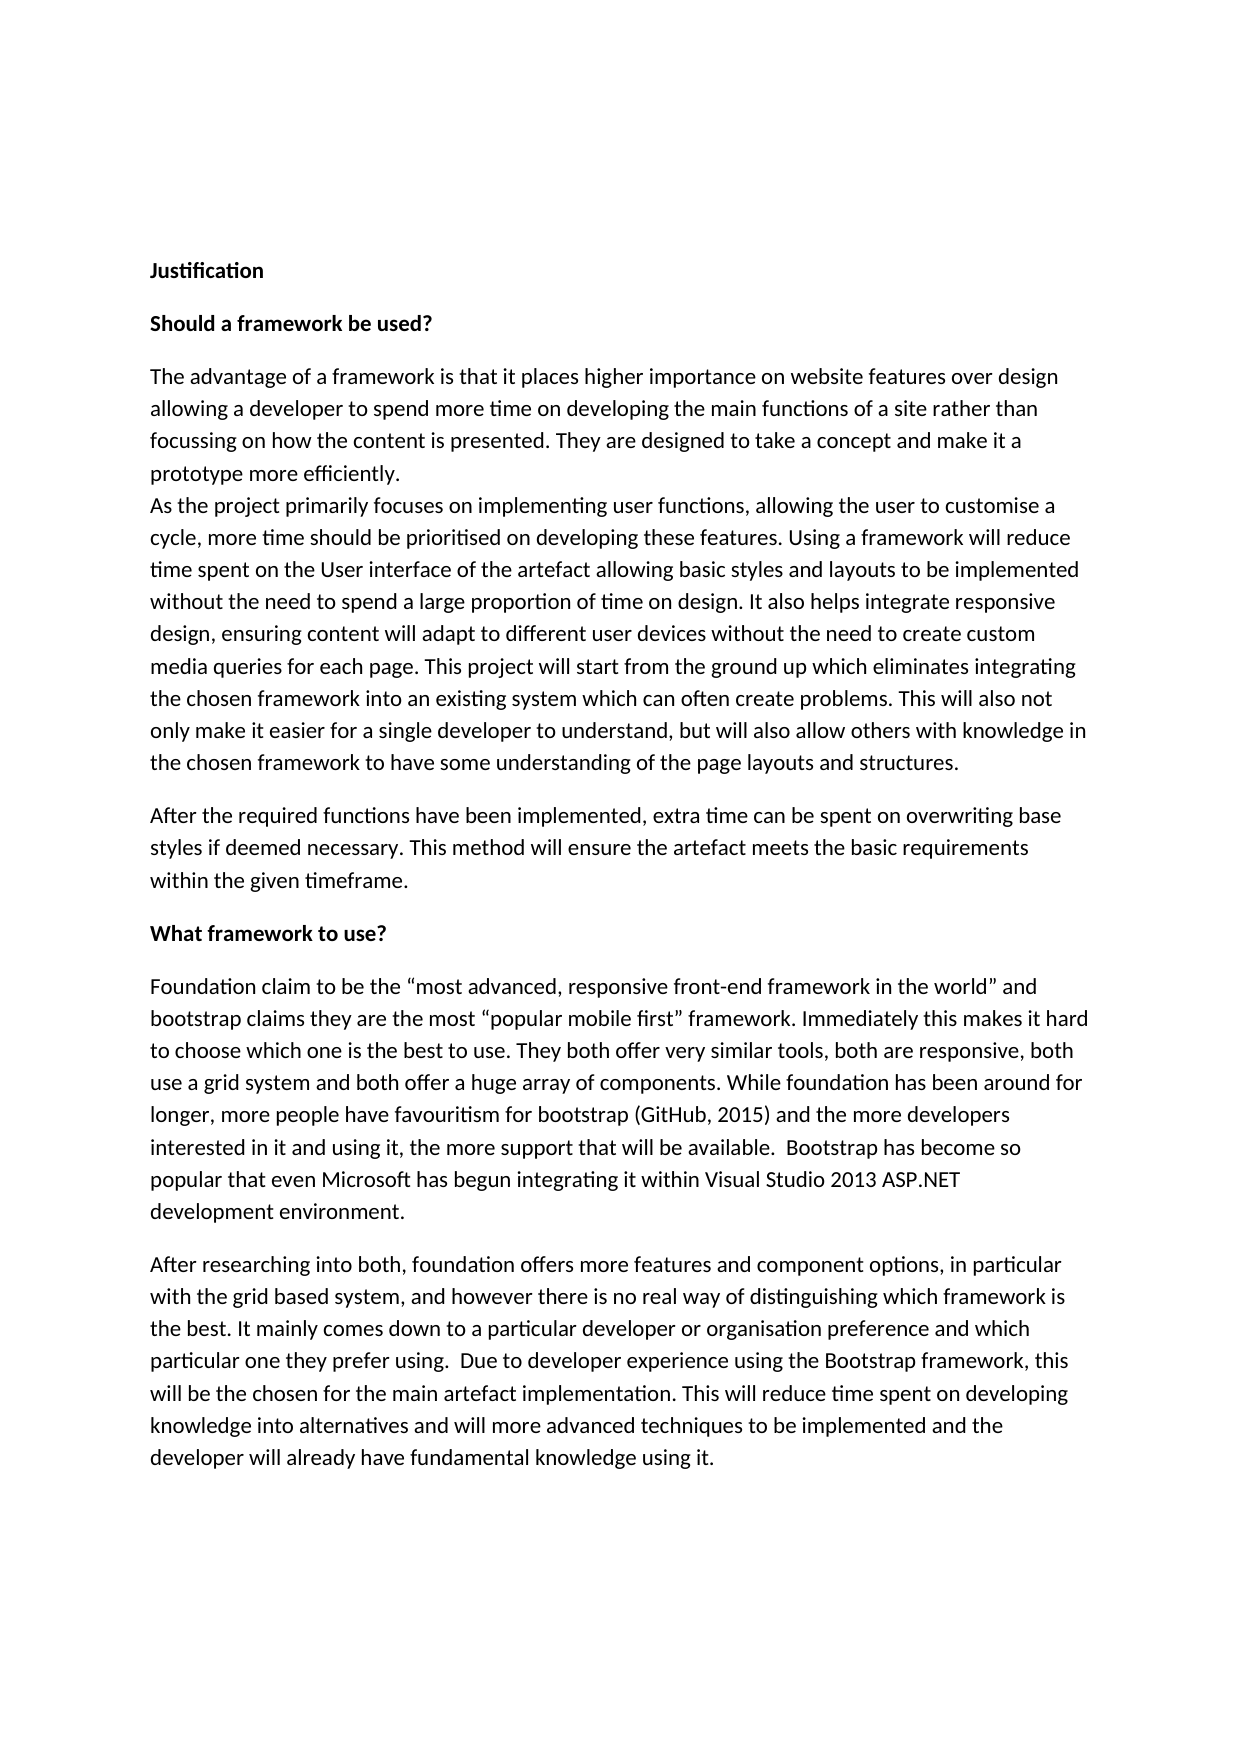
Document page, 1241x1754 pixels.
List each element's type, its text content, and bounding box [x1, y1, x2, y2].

text Should a framework be used? [150, 309, 1090, 337]
text The advantage of a framework is that it places higher importance on website features over design allowing a developer to spend more time on developing the main functions of a site rather than focussing on how the content is presented. They are designed to take a concept and make it a prototype more efficiently. As the project primarily focuses on implementing user functions, allowing the user to customise a cycle, more time should be prioritised on developing these features. Using a framework will reduce time spent on the User interface of the artefact allowing basic styles and layouts to be implemented without the need to spend a large proportion of time on design. It also helps integrate responsive design, ensuring content will adapt to different user devices without the need to create custom media queries for each page. This project will start from the ground up which eliminates integrating the chosen framework into an existing system which can often create problems. This will also not only make it easier for a single developer to understand, but will also allow others with knowledge in the chosen framework to have some understanding of the page layouts and structures. [150, 362, 1090, 776]
text After researching into both, foundation offers more features and component options, in particular with the grid based system, and however there is no real way of distinguishing which framework is the best. It mainly comes down to a particular developer or organisation preference and which particular one they prefer using. Due to developer experience using the Bootstrap framework, this will be the chosen for the main artefact implementation. This will reduce time spent on developing knowledge into alternatives and will more advanced techniques to be implemented and the developer will already have fundamental knowledge using it. [150, 1250, 1090, 1471]
text Justification [150, 256, 1090, 284]
text After the required functions have been implemented, extra time can be spent on overwriting base styles if deemed necessary. This method will ensure the artefact meets the basic requirements within the given timeframe. [150, 801, 1090, 894]
text Foundation claim to be the “most advanced, responsive front-end framework in the world” and bootstrap claims they are the most “popular mobile first” framework. Immediately this makes it hard to choose which one is the best to use. They both offer very similar tools, both are responsive, both use a grid system and both offer a huge array of components. While foundation has been around for longer, more people have favouritism for bootstrap (GitHub, 2015) and the more developers interested in it and using it, the more support that will be available. Bootstrap has become so popular that even Microsoft has begun integrating it within Visual Studio 2013 ASP.NET development environment. [150, 972, 1090, 1225]
text What framework to use? [150, 919, 1090, 947]
